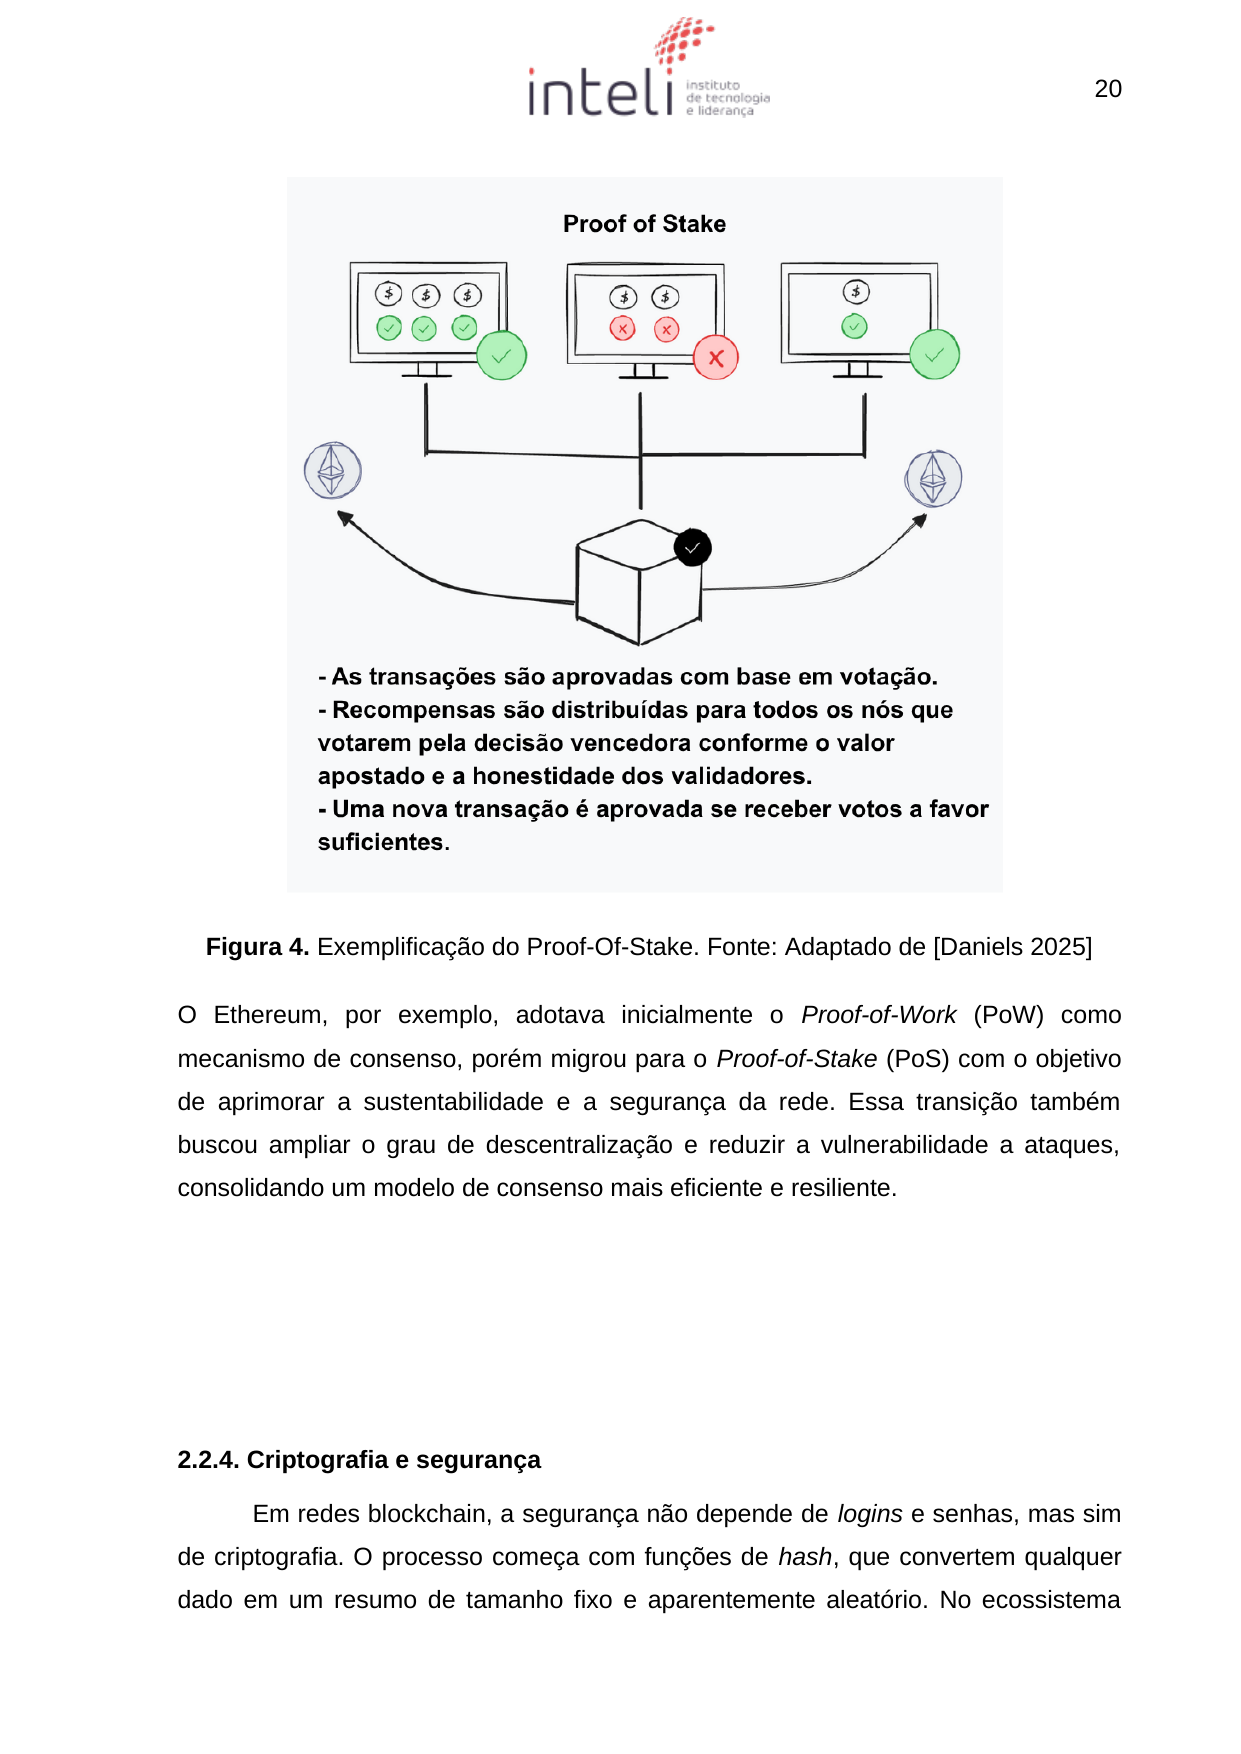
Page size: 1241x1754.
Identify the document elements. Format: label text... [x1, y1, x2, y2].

text Figura 4. Exemplificação do Proof-Of-Stake. Fonte: Adaptado de [Daniels 2025] [177, 932, 1122, 961]
picture [287, 177, 1013, 893]
text O Ethereum, por exemplo, adotava inicialmente o Proof-of-Work (PoW) como mecanismo de consenso, porém migrou para o Proof-of-Stake (PoS) com o objetivo de aprimorar a sustentabilidade e a segurança da rede. Essa transição também buscou ampliar o grau de descentralização e reduzir a vulnerabilidade a ataques, consolidando um modelo de consenso mais eficiente e resiliente. [177, 1001, 1122, 1202]
subtitle 2.2.4. Criptografia e segurança [177, 1446, 1122, 1474]
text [177, 1499, 1122, 1614]
picture [529, 17, 770, 118]
